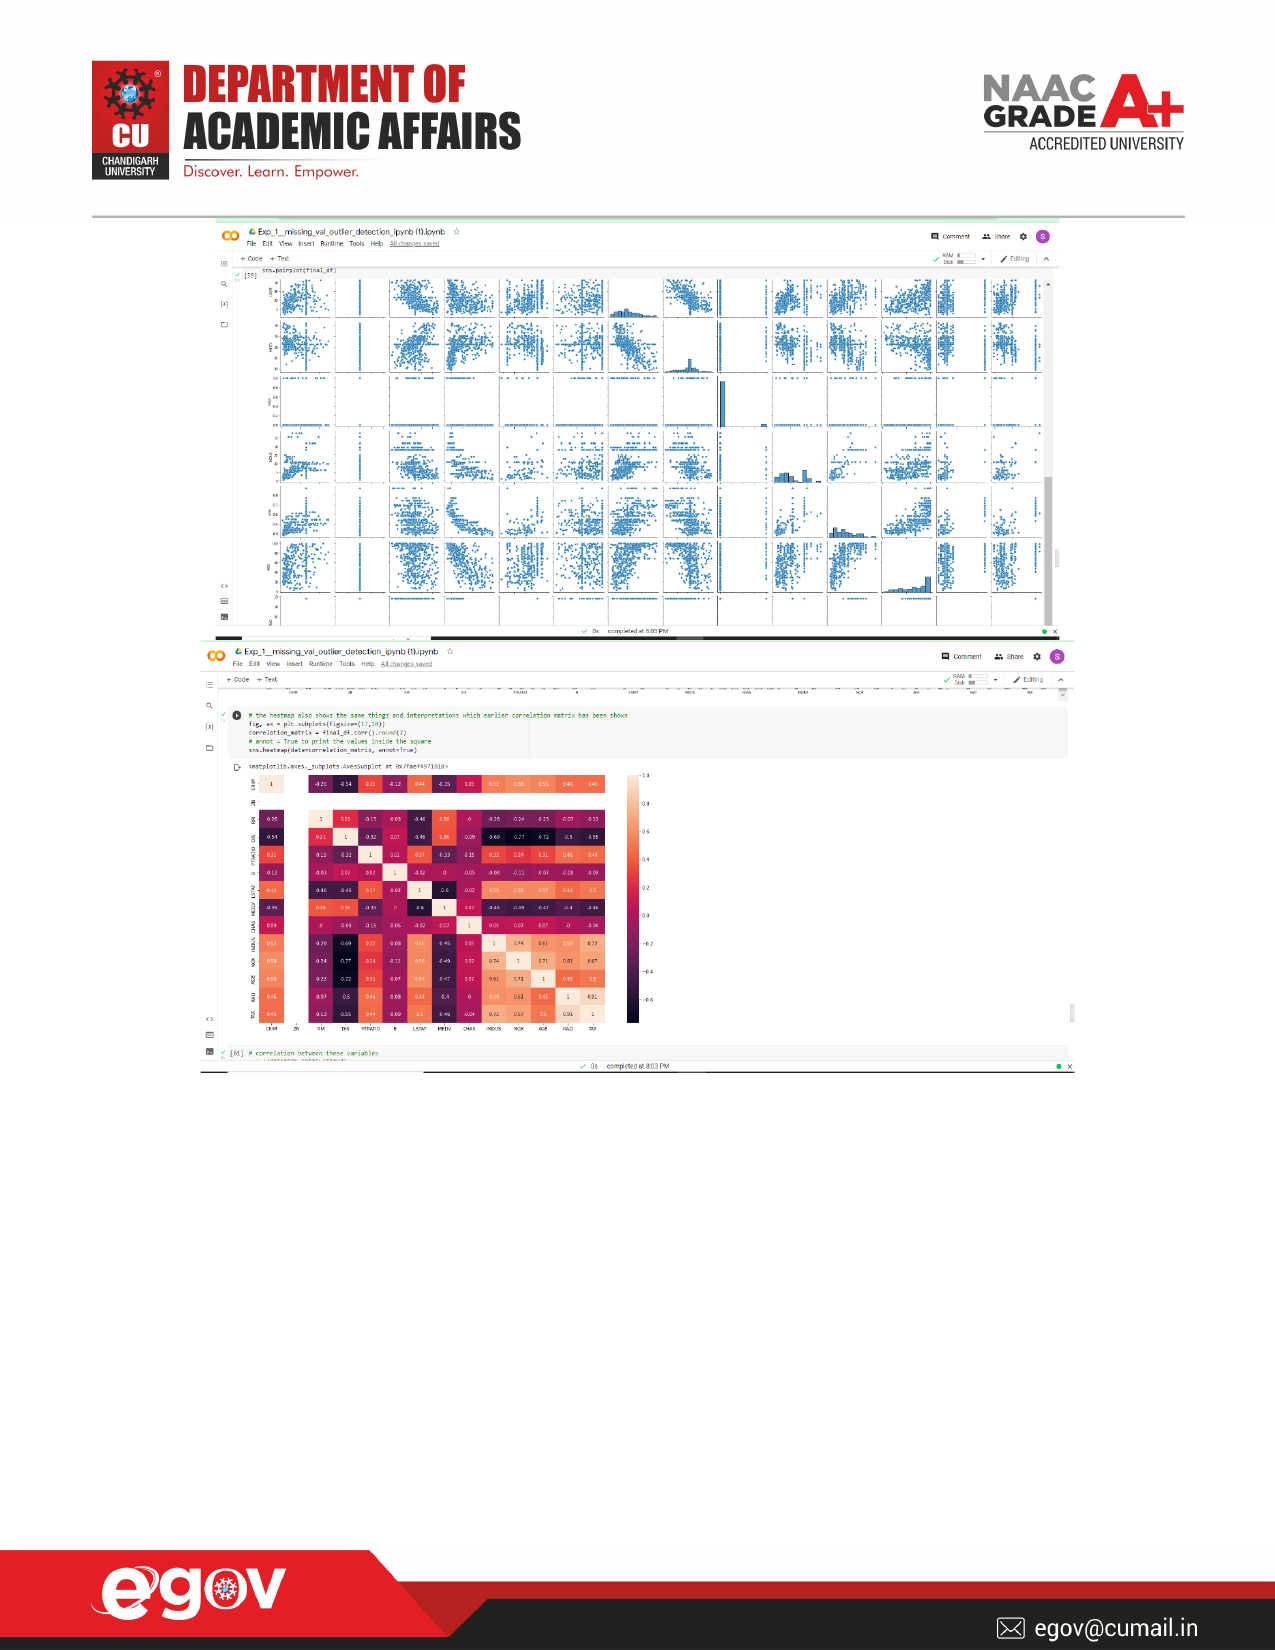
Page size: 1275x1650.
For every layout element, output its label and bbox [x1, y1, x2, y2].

picture [0, 1549, 1275, 1650]
picture [0, 0, 1275, 1073]
